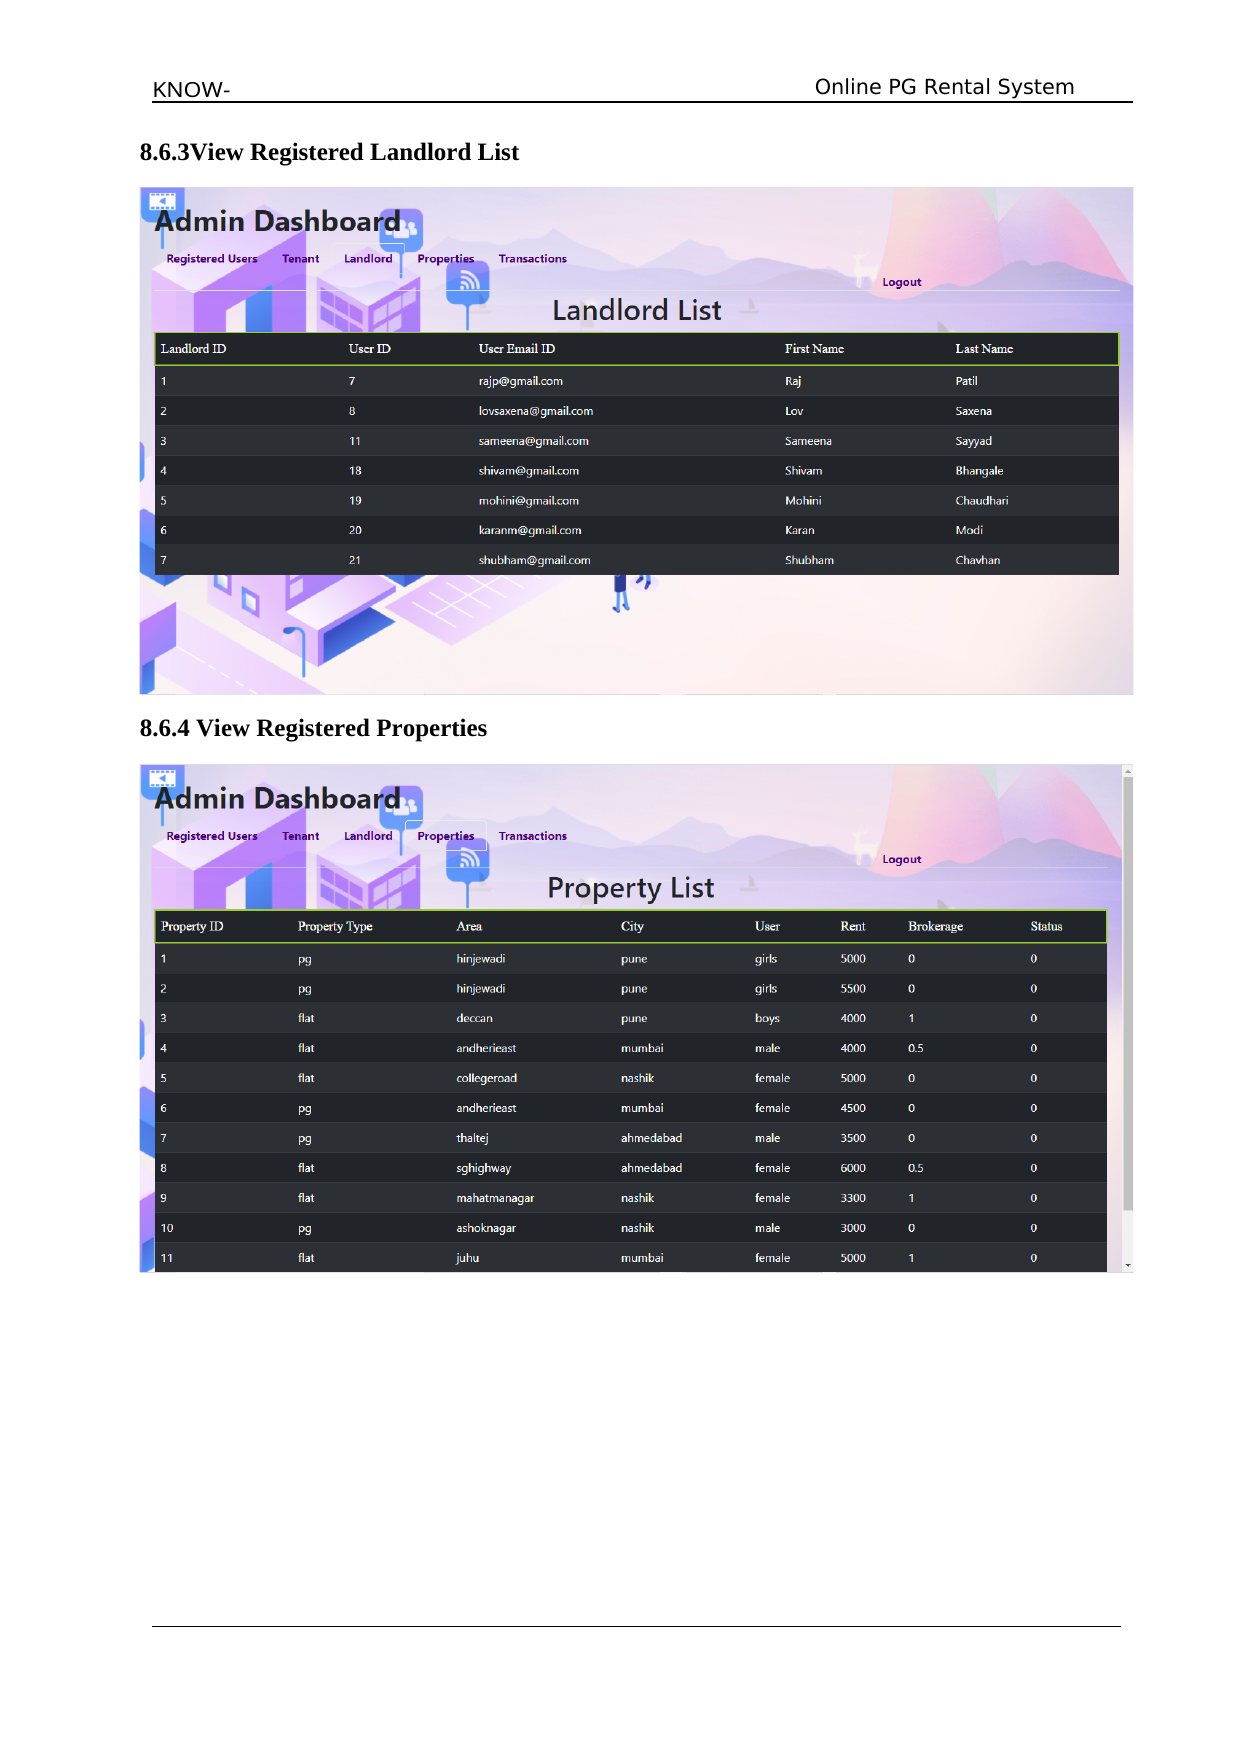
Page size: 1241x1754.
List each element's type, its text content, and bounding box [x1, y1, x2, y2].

text 8.6.4 View Registered Properties [139, 713, 1134, 742]
picture [139, 761, 1134, 1273]
picture [139, 185, 1134, 695]
text 8.6.3View Registered Landlord List [139, 137, 1134, 166]
